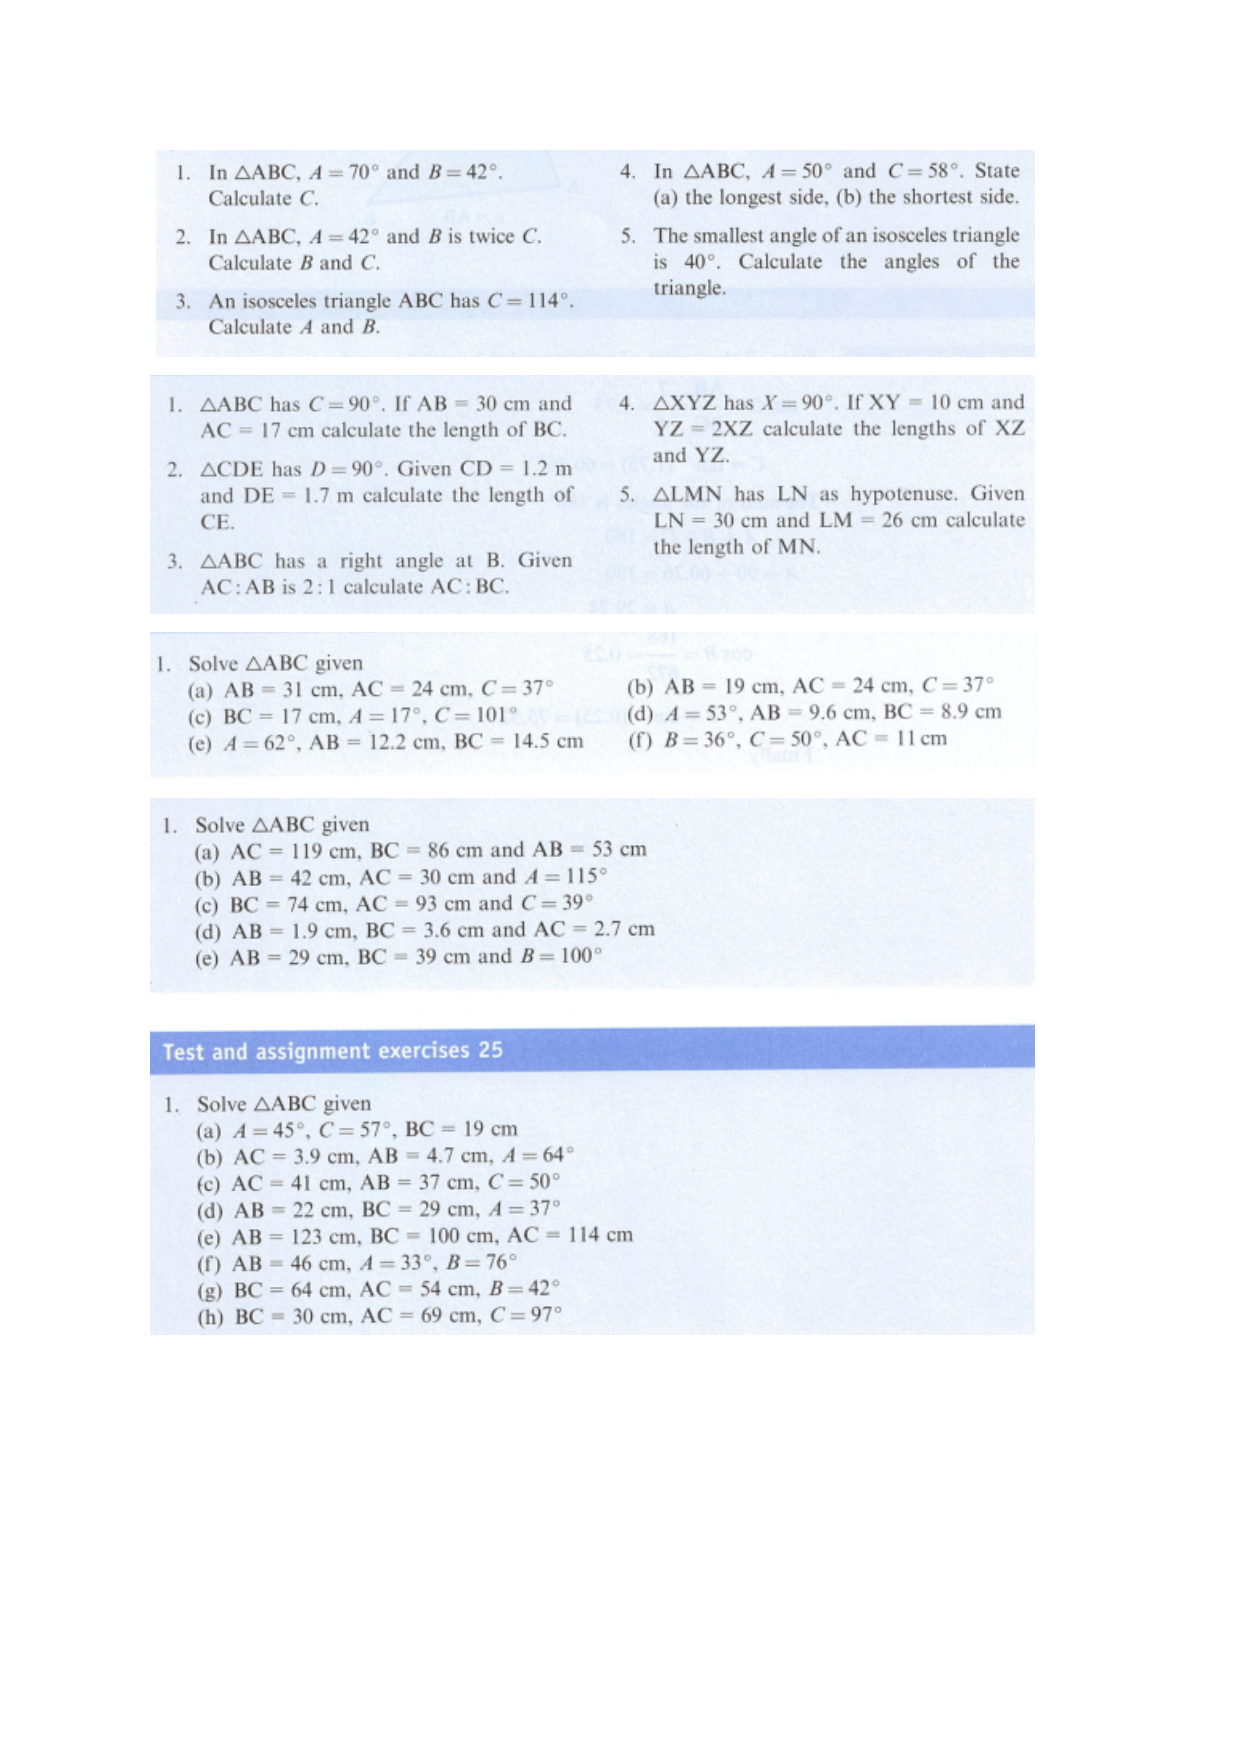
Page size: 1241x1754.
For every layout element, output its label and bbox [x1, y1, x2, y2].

picture [150, 150, 1035, 357]
picture [150, 632, 1038, 780]
picture [150, 798, 1035, 1335]
picture [150, 375, 1035, 614]
